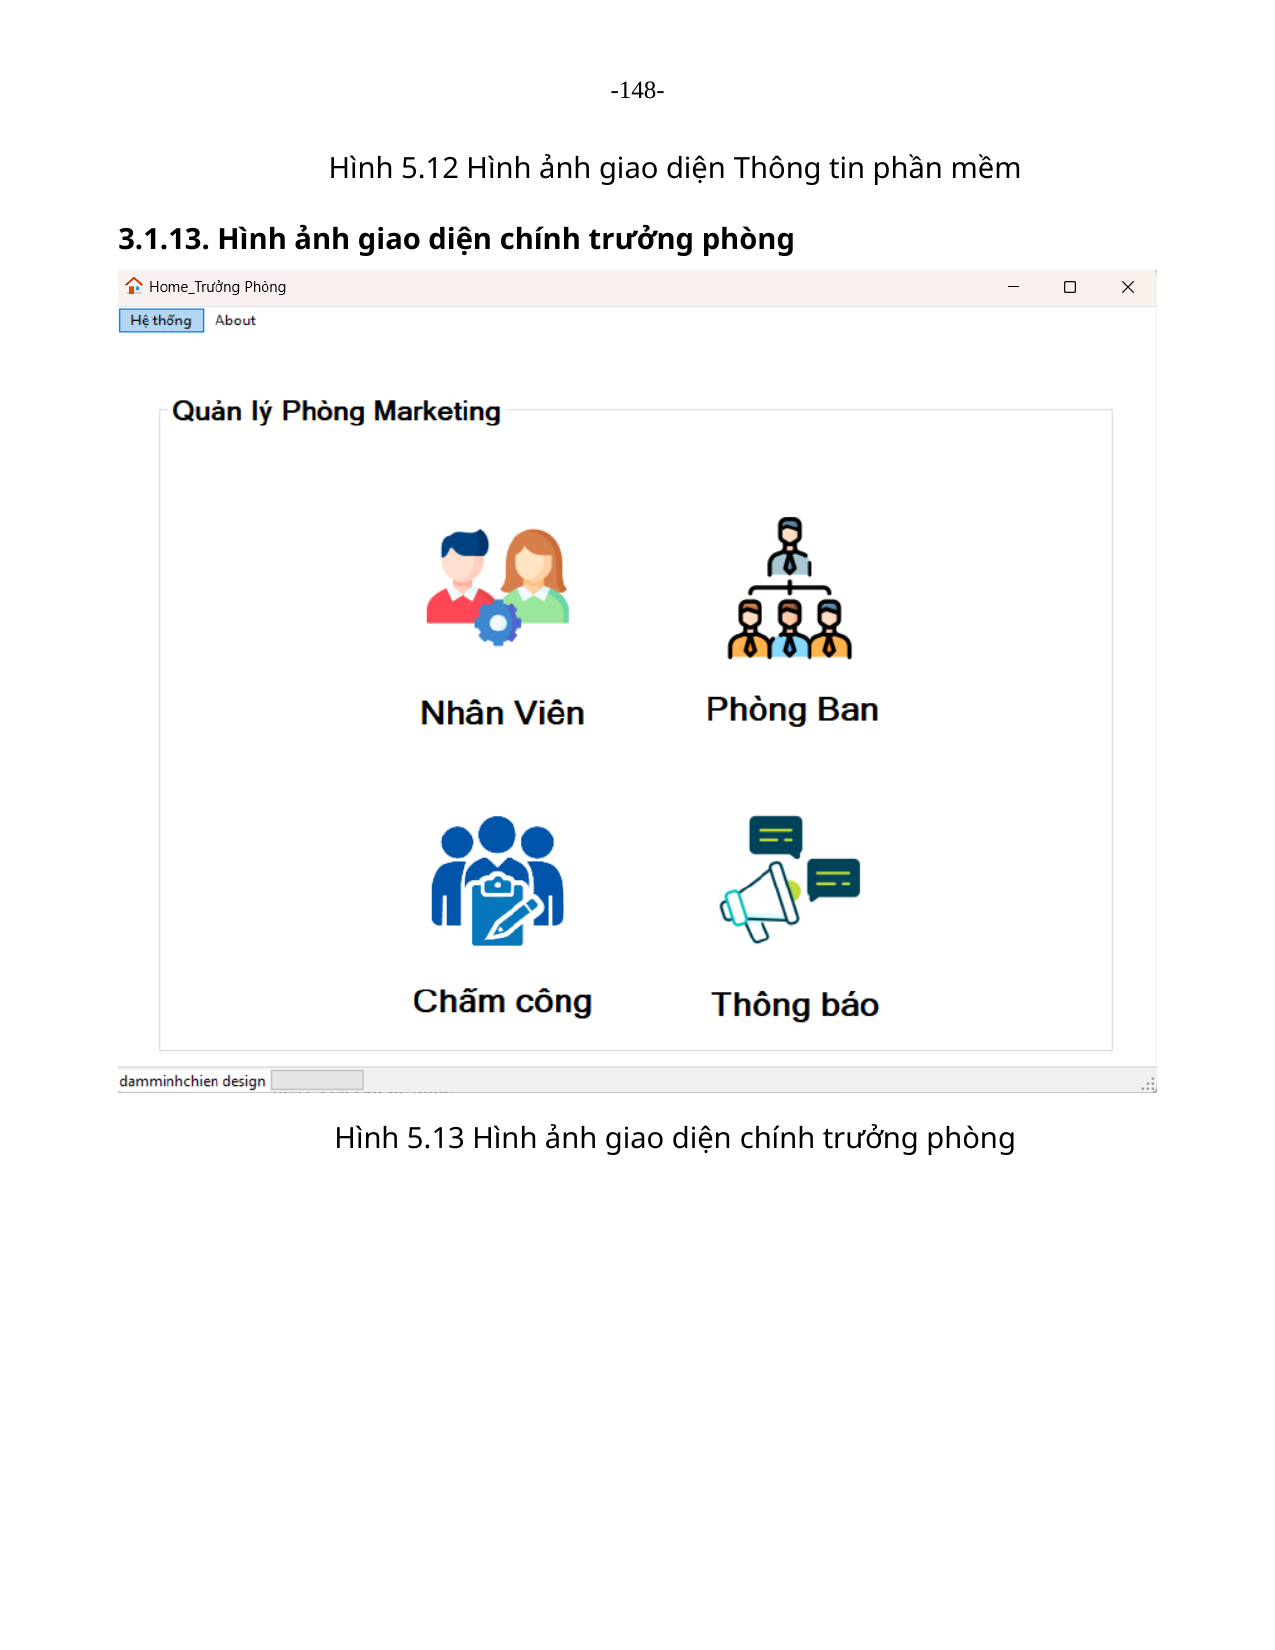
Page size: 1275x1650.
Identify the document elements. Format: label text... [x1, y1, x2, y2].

text Hình 5.12 Hình ảnh giao diện Thông tin phần mềm [193, 148, 1157, 187]
text Hình 5.13 Hình ảnh giao diện chính trưởng phòng [193, 1118, 1157, 1157]
subtitle 3.1.13. Hình ảnh giao diện chính trưởng phòng [118, 218, 1157, 258]
picture [118, 270, 1157, 1093]
